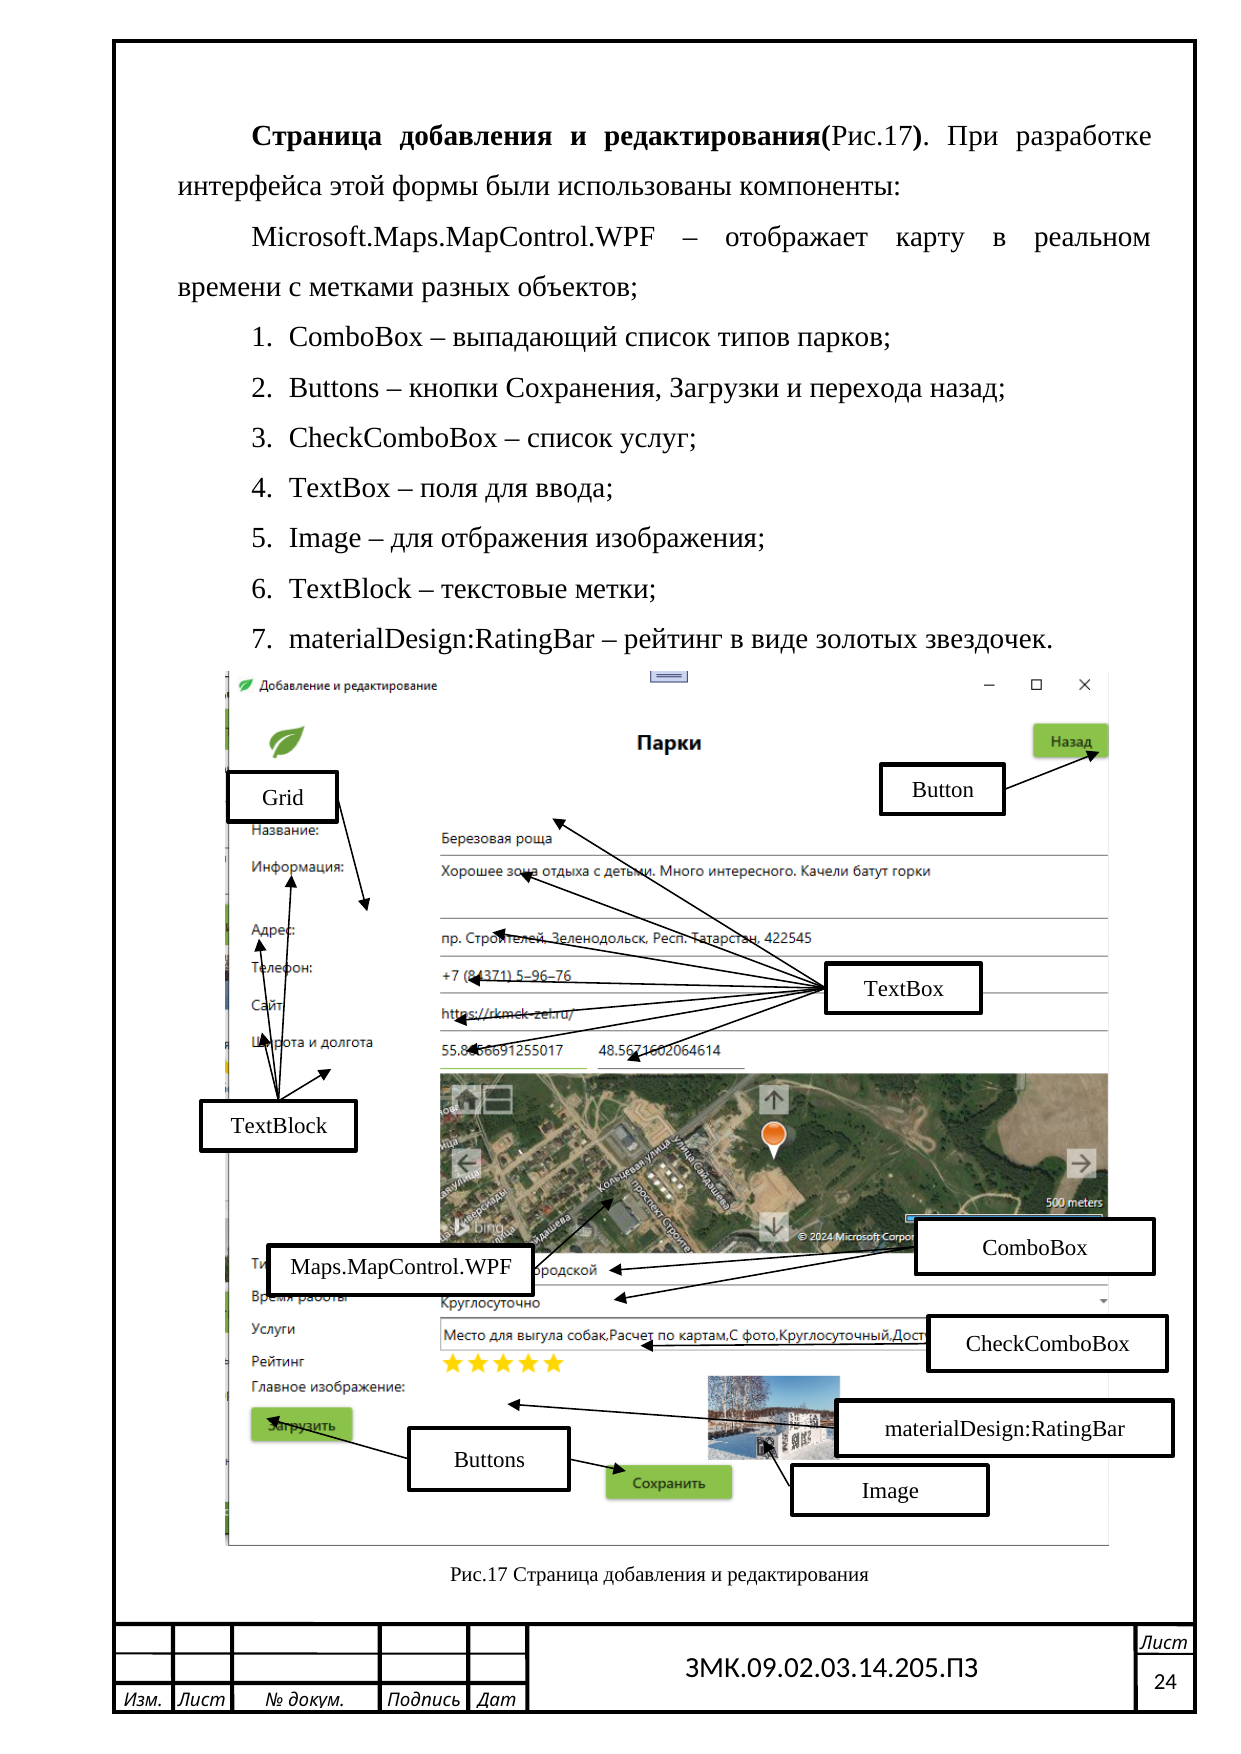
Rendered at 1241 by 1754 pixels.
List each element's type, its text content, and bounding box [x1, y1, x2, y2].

text Microsoft.Maps.MapControl.WPF – отображает карту в реальном времени с метками разных объектов; [177, 219, 1152, 303]
list TextBlock – текстовые метки; [251, 571, 1152, 604]
list TextBox – поля для ввода; [251, 470, 1152, 504]
picture [225, 671, 1109, 1546]
text Рис.17 Страница добавления и редактирования [177, 1562, 1141, 1586]
list CheckComboBox – список услуг; [251, 420, 1152, 453]
list ComboBox – выпадающий список типов парков; [251, 319, 1152, 353]
list materialDesign:RatingBar – рейтинг в виде золотых звездочек. [251, 621, 1152, 655]
text Страница добавления и редактирования(Рис.17). При разработке интерфейса этой формы были использованы компоненты: [177, 118, 1152, 202]
picture [266, 1044, 273, 1070]
list Image – для отбражения изображения; [251, 521, 1152, 554]
list Buttons – кнопки Сохранения, Загрузки и перехода назад; [251, 370, 1152, 403]
